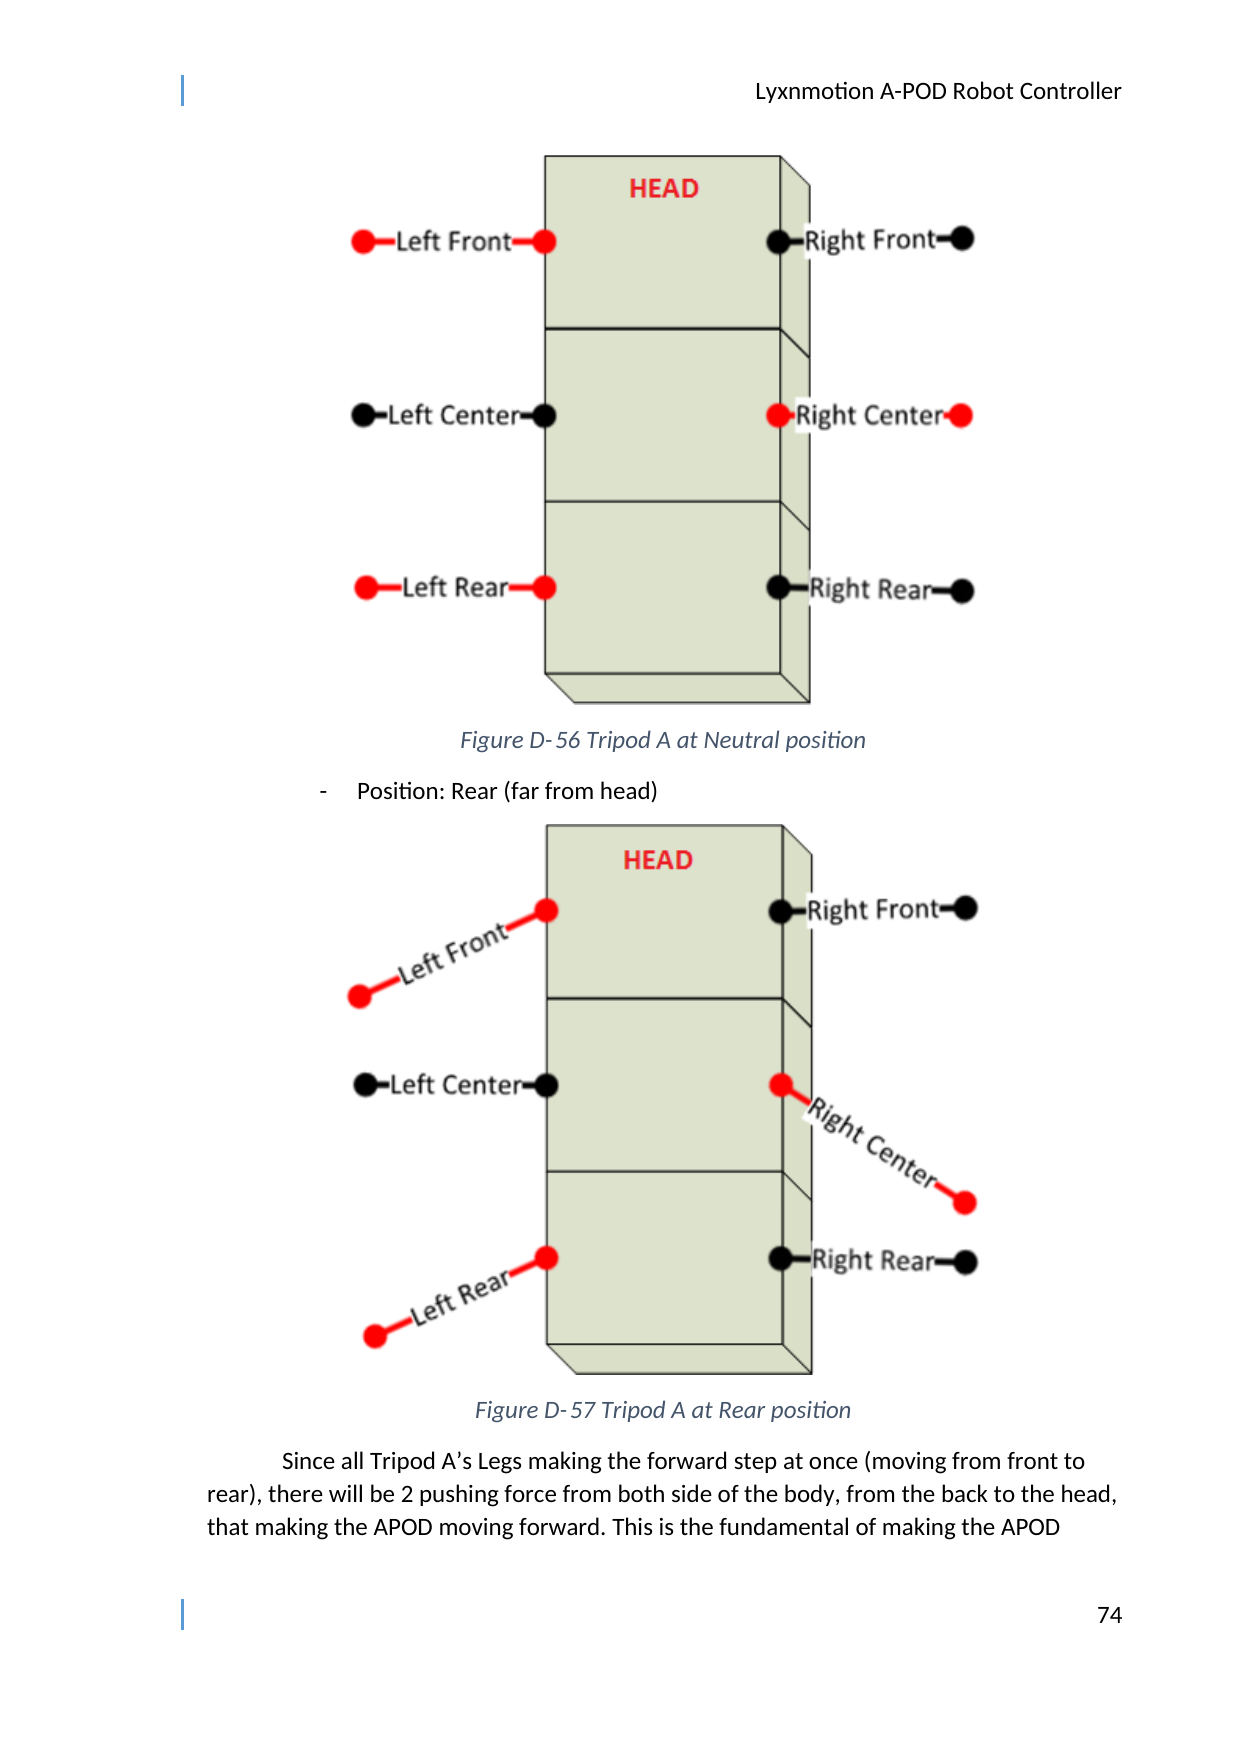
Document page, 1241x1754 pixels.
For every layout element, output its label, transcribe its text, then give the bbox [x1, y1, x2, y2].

list Position: Rear (far from head) [319, 775, 1122, 806]
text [207, 1445, 1122, 1542]
text Figure - Tripod A at Rear position [207, 1394, 1122, 1424]
picture [349, 154, 980, 705]
text Figure - Tripod A at Neutral position [207, 724, 1122, 754]
picture [341, 824, 988, 1375]
